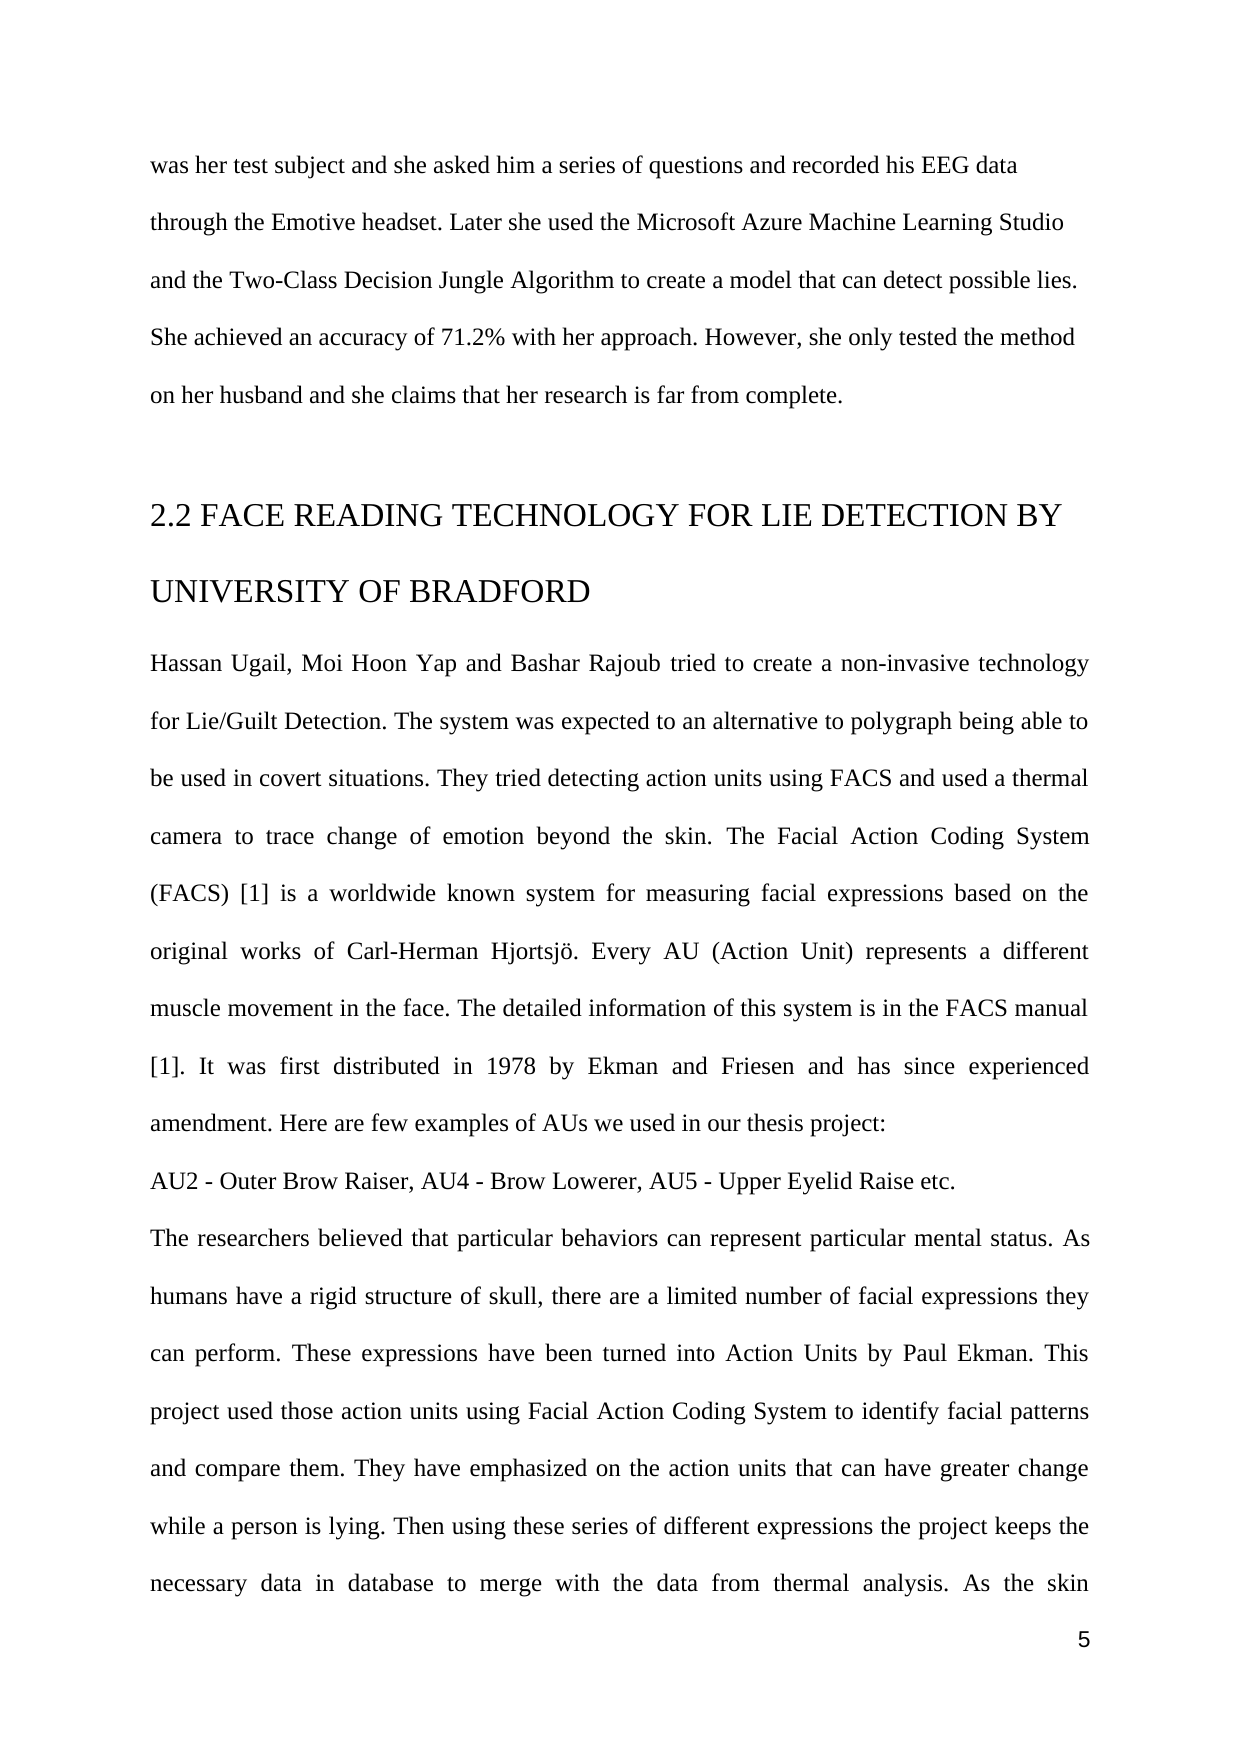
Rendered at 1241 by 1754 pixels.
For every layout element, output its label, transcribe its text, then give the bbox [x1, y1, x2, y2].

text AU2 - Outer Brow Raiser, AU4 - Brow Lowerer, AU5 - Upper Eyelid Raise etc. [150, 1166, 1090, 1194]
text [150, 150, 1090, 409]
text Hassan Ugail, Moi Hoon Yap and Bashar Rajoub tried to create a non-invasive technology for Lie/Guilt Detection. The system was expected to an alternative to polygraph being able to be used in covert situations. They tried detecting action units using FACS and used a thermal camera to trace change of emotion beyond the skin. The Facial Action Coding System (FACS) [1] is a worldwide known system for measuring facial expressions based on the original works of Carl-Herman Hjortsjö. Every AU (Action Unit) represents a different muscle movement in the face. The detailed information of this system is in the FACS manual [1]. It was first distributed in 1978 by Ekman and Friesen and has since experienced amendment. Here are few examples of AUs we used in our thesis project: [150, 648, 1090, 1137]
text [150, 1223, 1090, 1597]
text 2.2 FACE READING TECHNOLOGY FOR LIE DETECTION BY UNIVERSITY OF BRADFORD [150, 495, 1090, 610]
